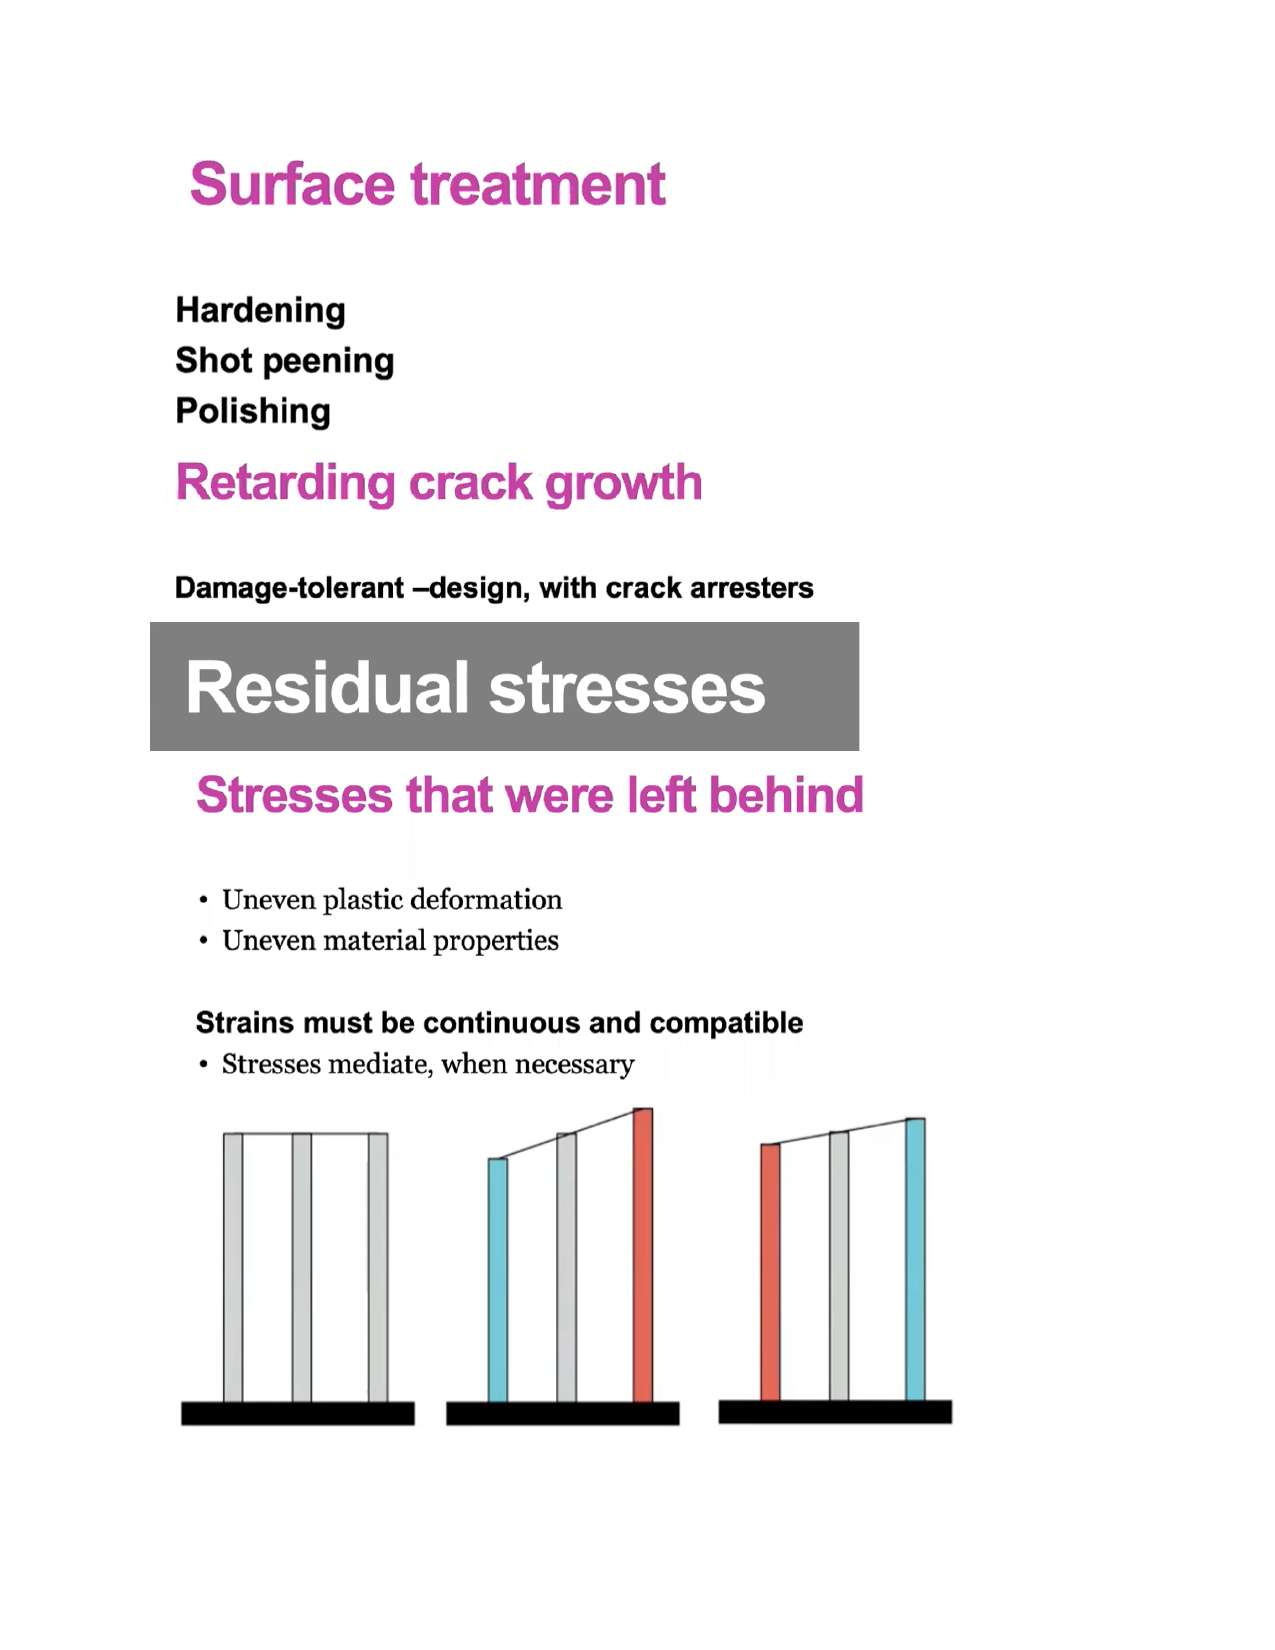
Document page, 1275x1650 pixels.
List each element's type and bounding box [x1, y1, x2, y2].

picture [150, 442, 834, 619]
picture [150, 1102, 972, 1443]
picture [150, 150, 686, 439]
picture [150, 754, 1125, 1099]
picture [150, 622, 860, 751]
